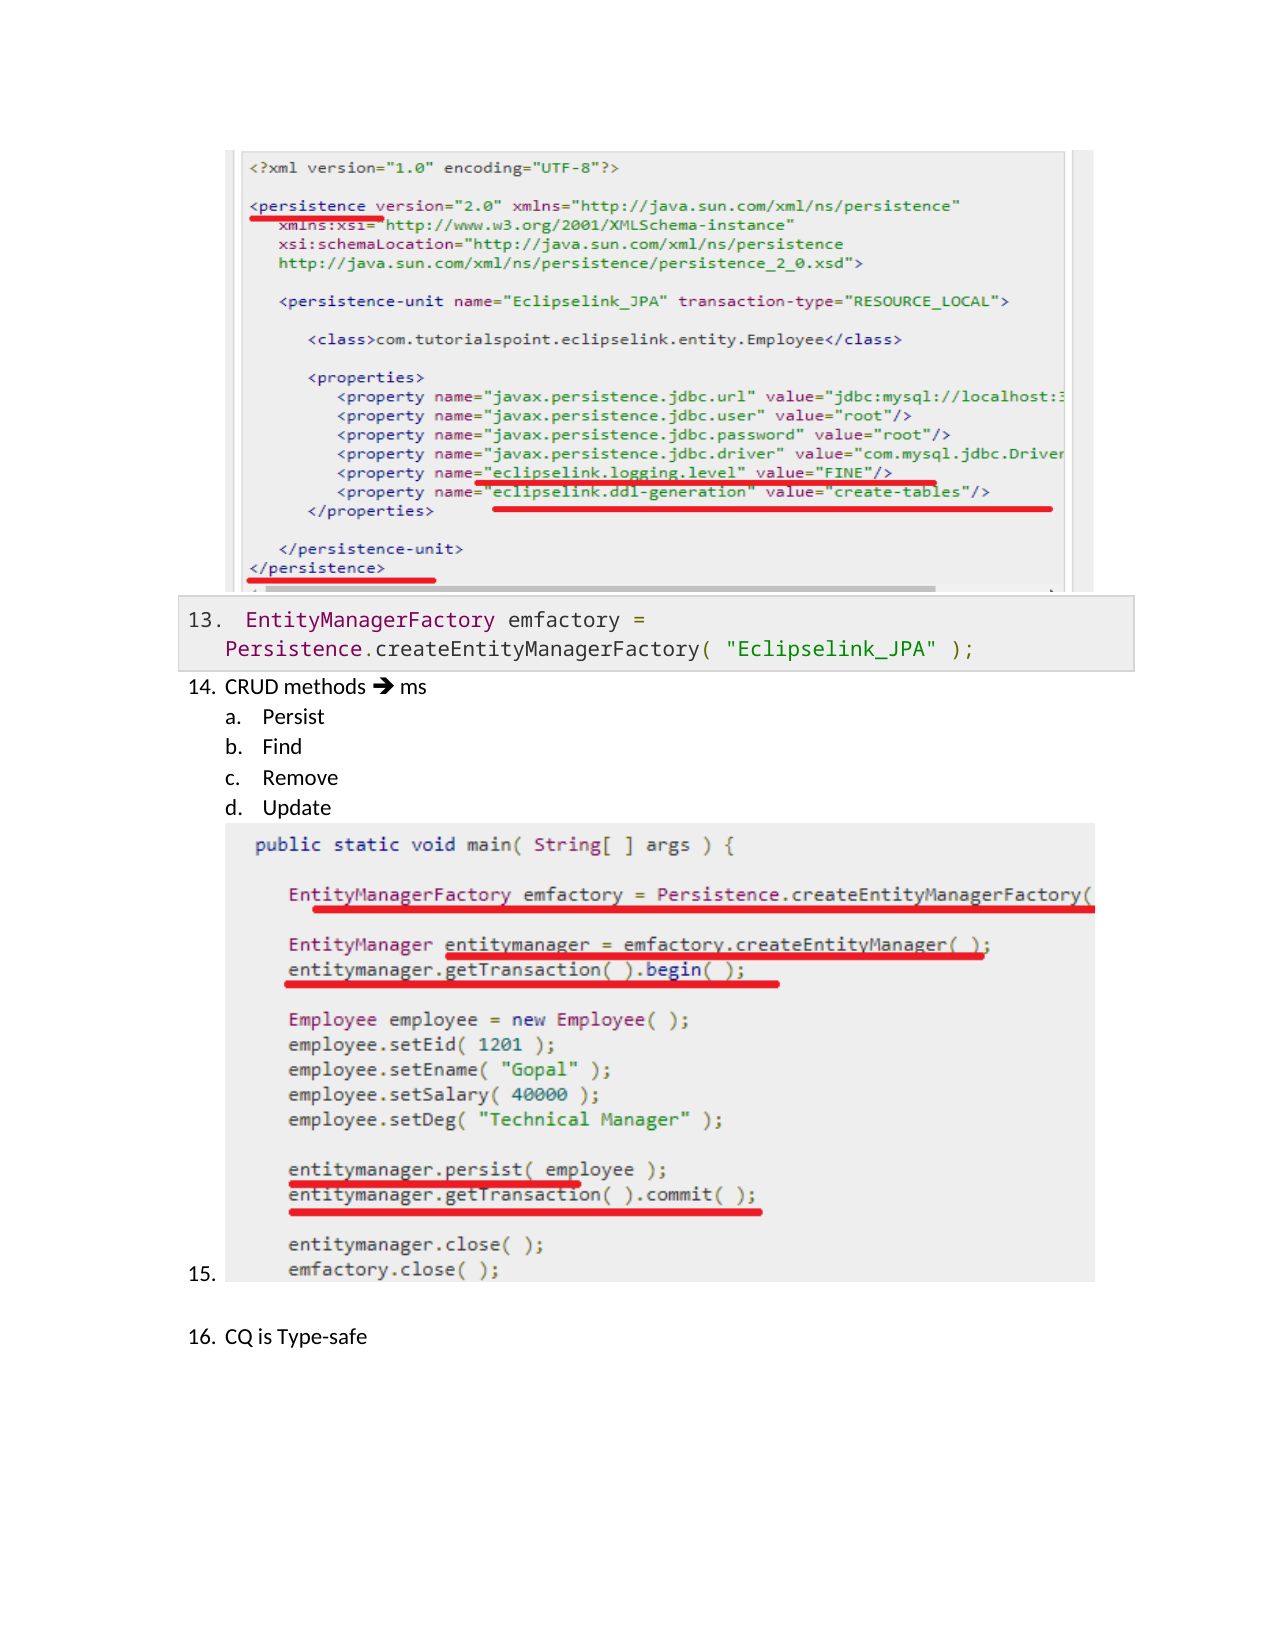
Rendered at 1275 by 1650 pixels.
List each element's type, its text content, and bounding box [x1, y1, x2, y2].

list Update [225, 793, 1125, 821]
picture [225, 823, 1096, 1282]
list Persist [225, 702, 1125, 730]
list Find [225, 732, 1125, 761]
list CRUD methods ms [187, 672, 1125, 700]
list CQ is Type-safe [187, 1322, 1125, 1350]
list EntityManagerFactory emfactory = Persistence.createEntityManagerFactory( "Eclipselink_JPA" ); [179, 597, 1133, 670]
picture [225, 150, 1094, 592]
list Remove [225, 763, 1125, 791]
